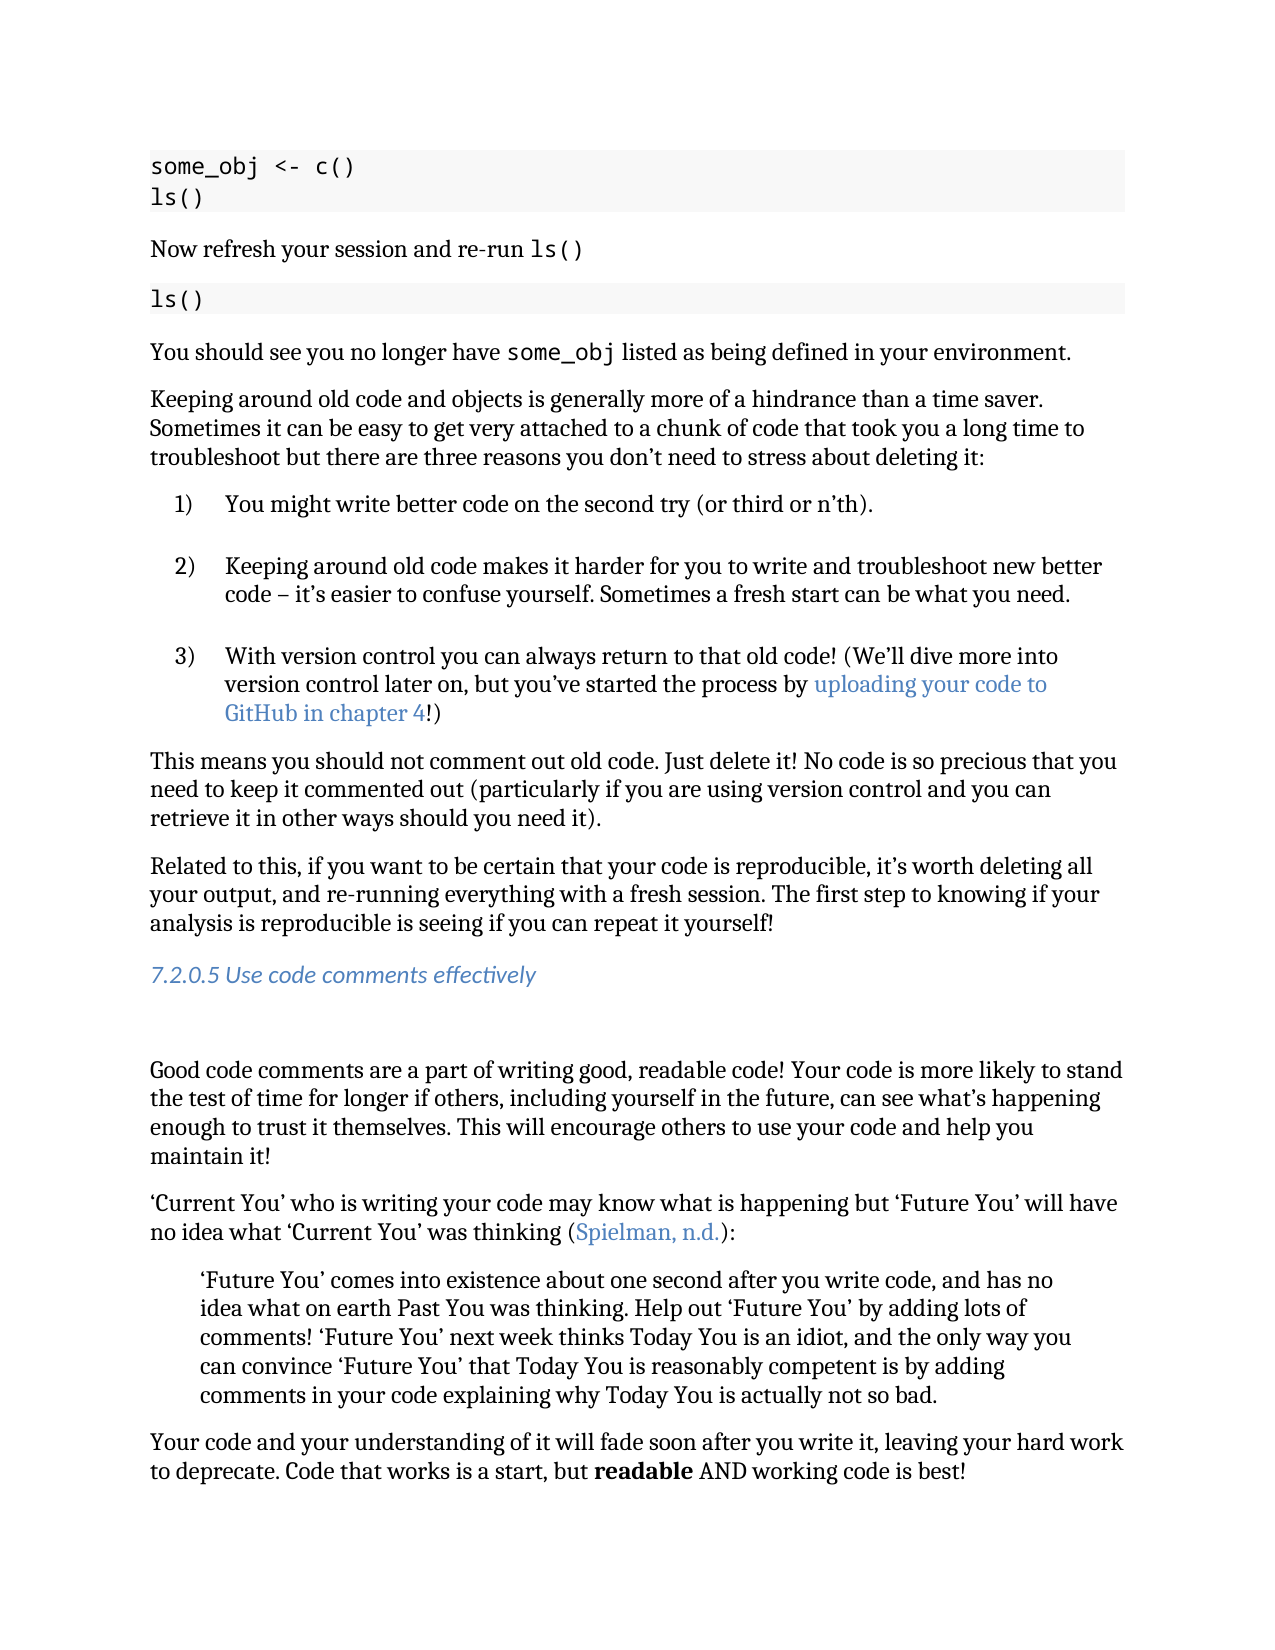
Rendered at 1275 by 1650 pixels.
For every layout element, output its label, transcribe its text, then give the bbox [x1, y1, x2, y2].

text Good code comments are a part of writing good, readable code! Your code is more likely to stand the test of time for longer if others, including yourself in the future, can see what’s happening enough to trust it themselves. This will encourage others to use your code and help you maintain it! [150, 1056, 1125, 1171]
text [150, 335, 1125, 367]
text ‘Current You’ who is writing your code may know what is happening but ‘Future You’ will have no idea what ‘Current You’ was thinking (Spielman, n.d.): [150, 1189, 1125, 1247]
text some_obj <- c() ls() [150, 150, 1125, 212]
text ls() [150, 283, 1125, 314]
text Now refresh your session and re-run ls() [150, 233, 1125, 264]
list You might write better code on the second try (or third or n’th). [175, 490, 1125, 548]
list Keeping around old code makes it harder for you to write and troubleshoot new better code – it’s easier to confuse yourself. Sometimes a fresh start can be what you need. [175, 552, 1125, 638]
text This means you should not comment out old code. Just delete it! No code is so precious that you need to keep it commented out (particularly if you are using version control and you can retrieve it in other ways should you need it). [150, 747, 1125, 833]
text Your code and your understanding of it will fade soon after you write it, leaving your hard work to deprecate. Code that works is a start, but readable AND working code is best! [150, 1428, 1125, 1486]
text Related to this, if you want to be certain that your code is reproducible, it’s worth deleting all your output, and re-running everything with a fresh session. The first step to knowing if your analysis is reproducible is seeing if you can repeat it yourself! [150, 852, 1125, 938]
list With version control you can always return to that old code! (We’ll dive more into version control later on, but you’ve started the process by uploading your code to GitHub in chapter 4!) [175, 642, 1125, 728]
text ‘Future You’ comes into existence about one second after you write code, and has no idea what on earth Past You was thinking. Help out ‘Future You’ by adding lots of comments! ‘Future You’ next week thinks Today You is an idiot, and the only way you can convince ‘Future You’ that Today You is reasonably competent is by adding comments in your code explaining why Today You is actually not so bad. [200, 1266, 1075, 1409]
text Keeping around old code and objects is generally more of a hindrance than a time saver. Sometimes it can be easy to get very attached to a chunk of code that took you a long time to troubleshoot but there are three reasons you don’t need to stress about deleting it: [150, 385, 1125, 472]
subtitle 7.2.0.5 Use code comments effectively [150, 959, 1125, 989]
